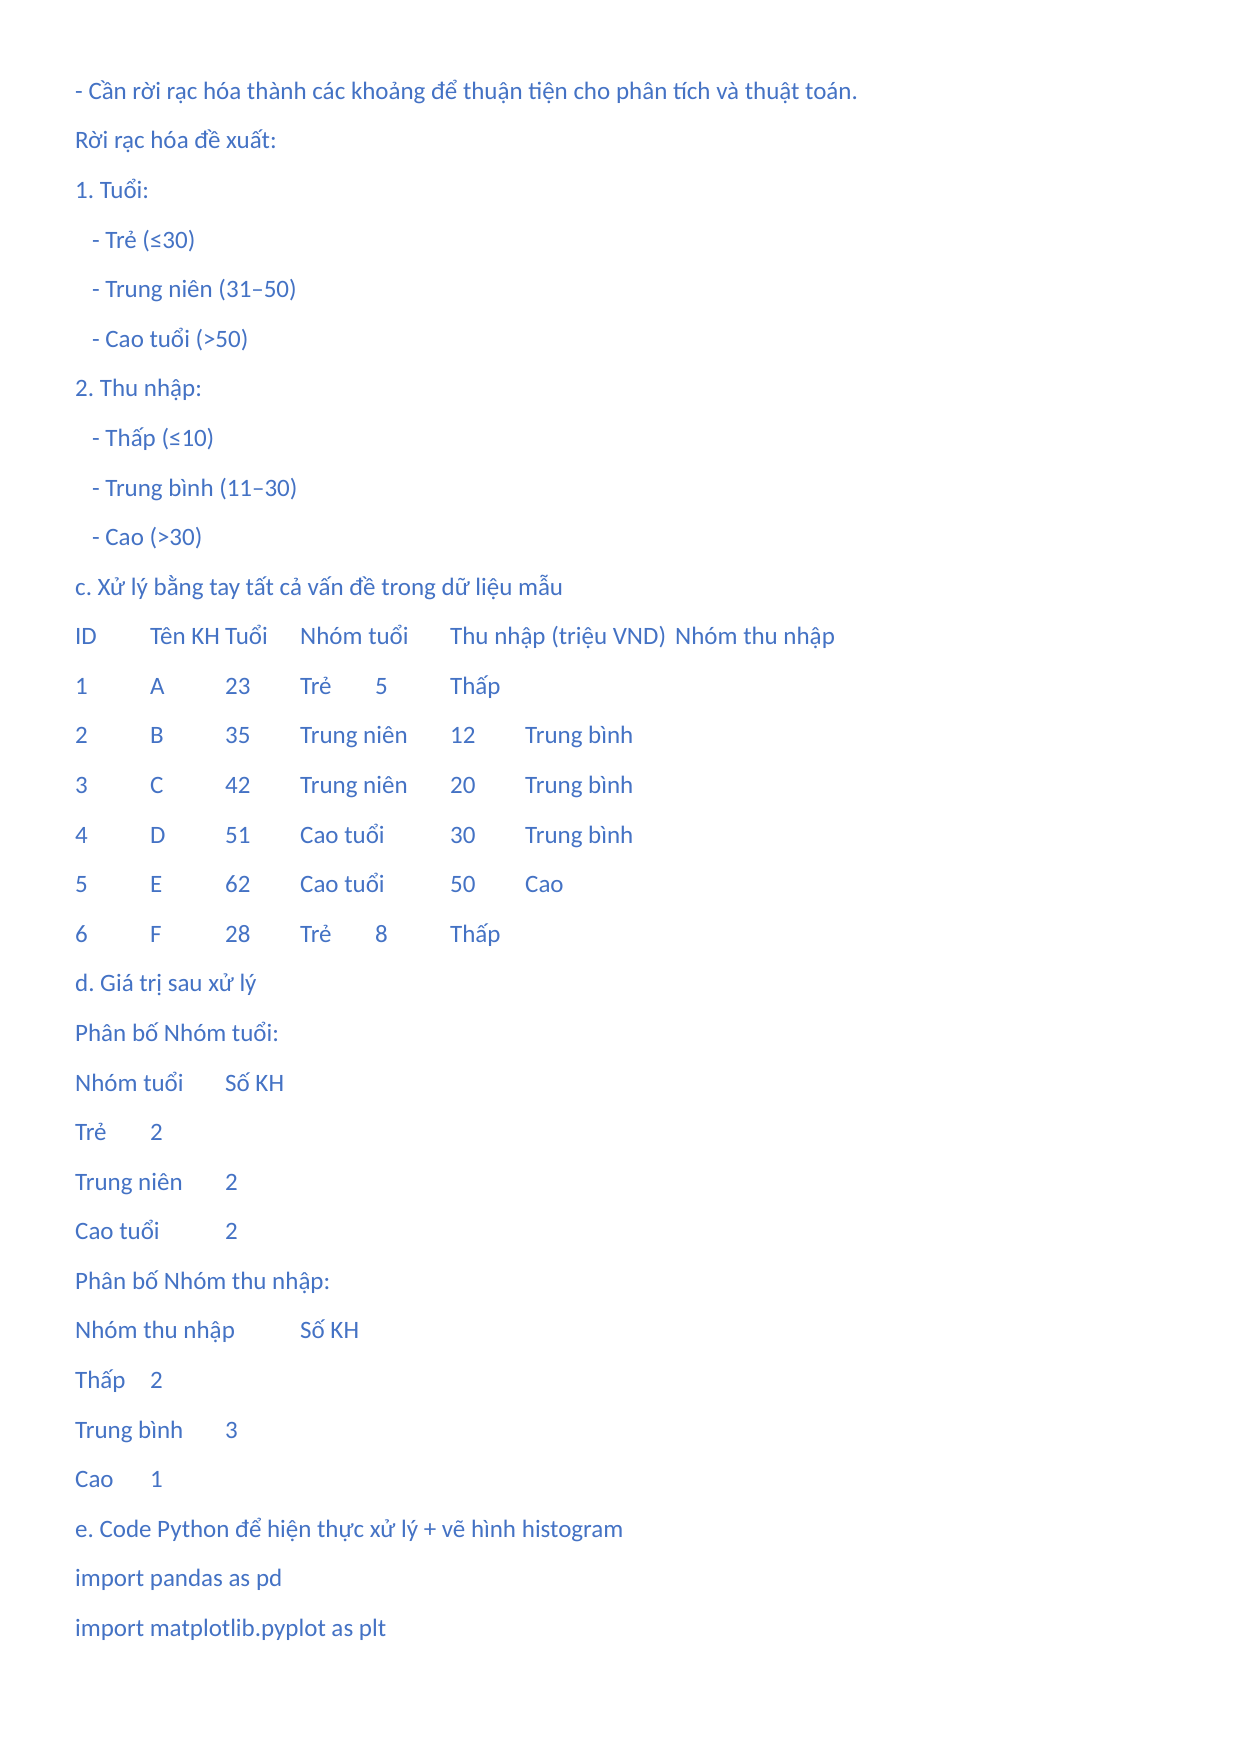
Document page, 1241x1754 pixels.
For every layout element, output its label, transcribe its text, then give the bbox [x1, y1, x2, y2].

text Trẻ 2 [75, 1116, 1165, 1147]
text Phân bố Nhóm tuổi: [75, 1017, 1165, 1048]
text - Cao tuổi (>50) [75, 323, 1165, 353]
text 2. Thu nhập: [75, 372, 1165, 403]
text Nhóm tuổi Số KH [75, 1067, 1165, 1097]
text Thấp 2 [75, 1364, 1165, 1395]
text e. Code Python để hiện thực xử lý + vẽ hình histogram [75, 1513, 1165, 1543]
text 5 E 62 Cao tuổi 50 Cao [75, 868, 1165, 899]
text d. Giá trị sau xử lý [75, 967, 1165, 998]
text 1. Tuổi: [75, 174, 1165, 205]
text import matplotlib.pyplot as plt [75, 1612, 1165, 1643]
text Nhóm thu nhập Số KH [75, 1314, 1165, 1345]
text ID Tên KH Tuổi Nhóm tuổi Thu nhập (triệu VND) Nhóm thu nhập [75, 620, 1165, 651]
text Rời rạc hóa đề xuất: [75, 124, 1165, 155]
text c. Xử lý bằng tay tất cả vấn đề trong dữ liệu mẫu [75, 571, 1165, 601]
text 4 D 51 Cao tuổi 30 Trung bình [75, 819, 1165, 849]
text 6 F 28 Trẻ 8 Thấp [75, 918, 1165, 948]
text - Cần rời rạc hóa thành các khoảng để thuận tiện cho phân tích và thuật toán. [75, 75, 1165, 106]
text - Cao (>30) [75, 521, 1165, 552]
text Cao 1 [75, 1463, 1165, 1494]
text - Trẻ (≤30) [75, 224, 1165, 254]
text Trung niên 2 [75, 1166, 1165, 1196]
text - Trung bình (11–30) [75, 472, 1165, 502]
text 2 B 35 Trung niên 12 Trung bình [75, 719, 1165, 750]
text - Trung niên (31–50) [75, 273, 1165, 304]
text import pandas as pd [75, 1562, 1165, 1593]
text 1 A 23 Trẻ 5 Thấp [75, 670, 1165, 701]
text Phân bố Nhóm thu nhập: [75, 1265, 1165, 1296]
text Trung bình 3 [75, 1414, 1165, 1444]
text 3 C 42 Trung niên 20 Trung bình [75, 769, 1165, 800]
text Cao tuổi 2 [75, 1215, 1165, 1246]
text - Thấp (≤10) [75, 422, 1165, 453]
